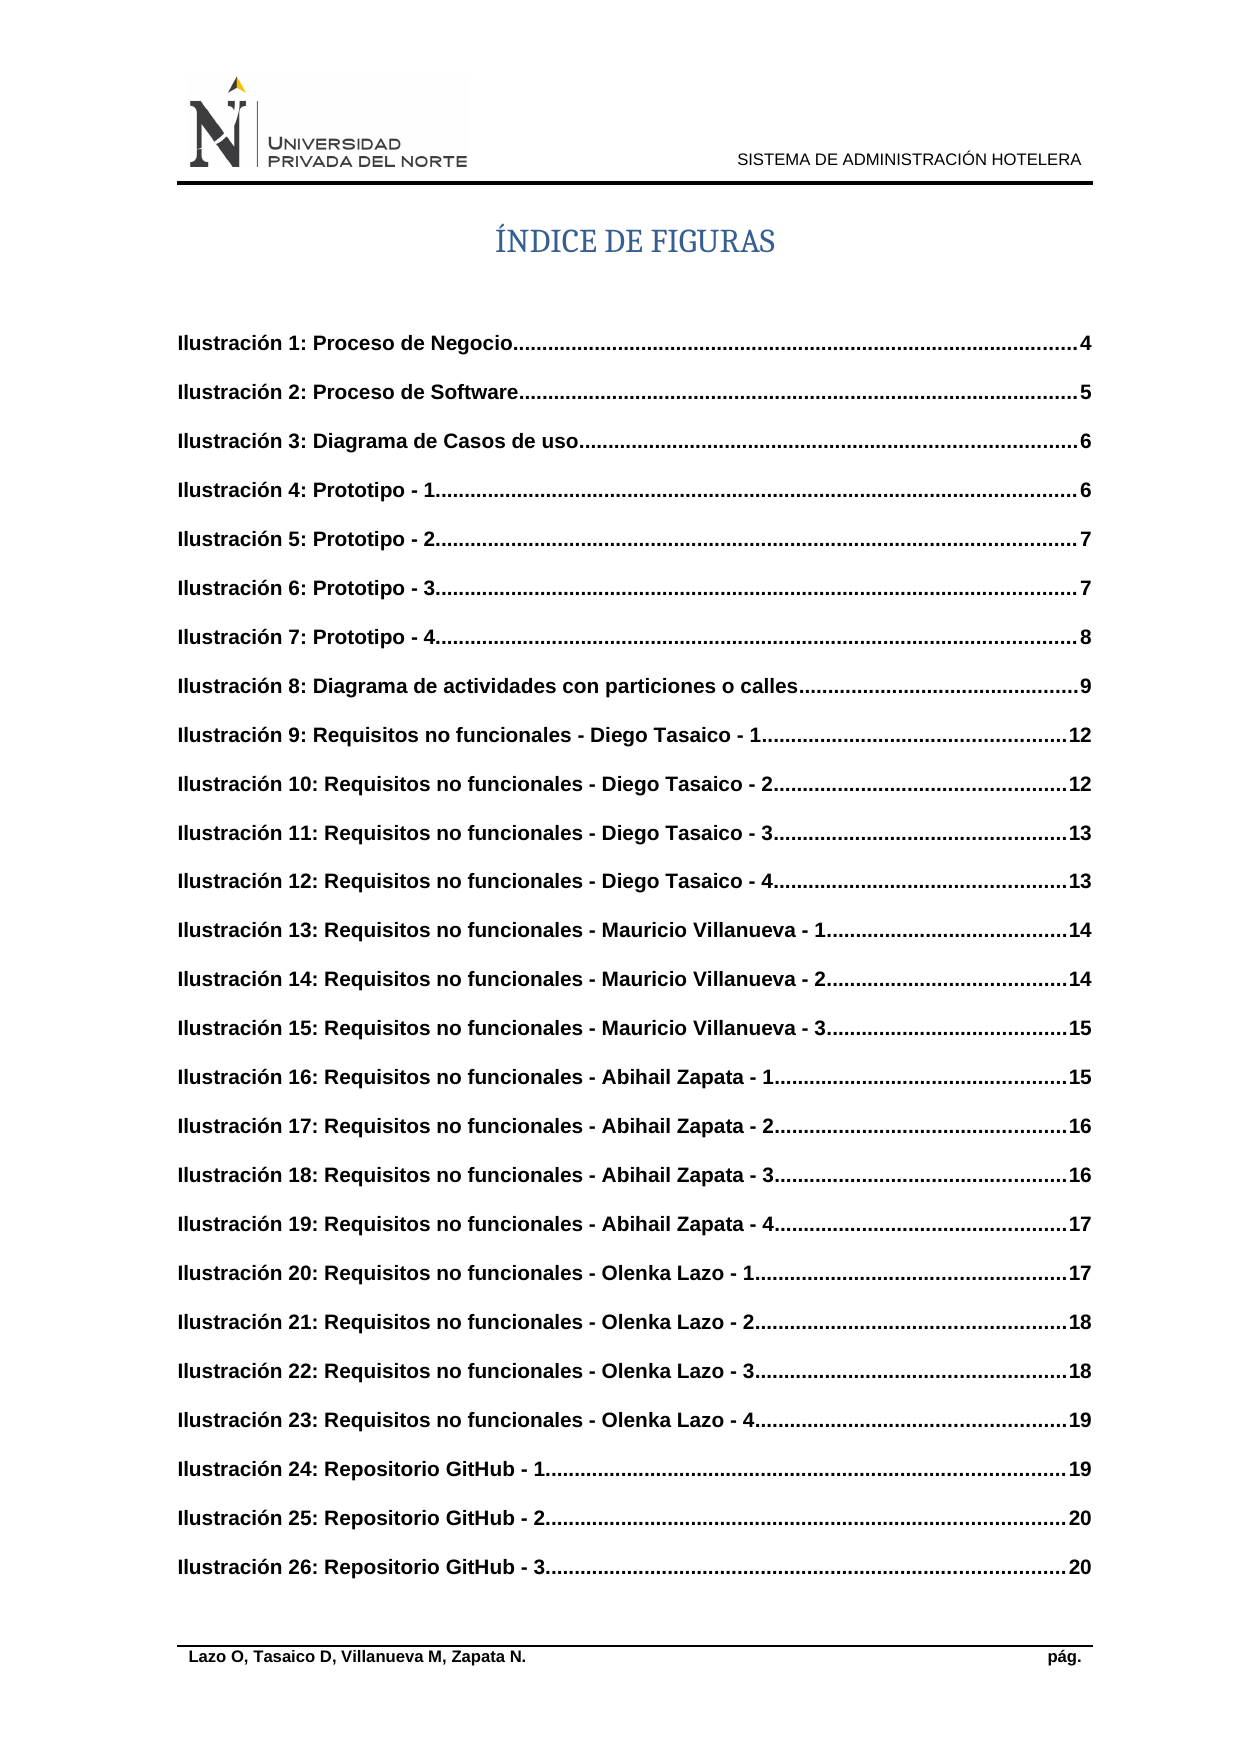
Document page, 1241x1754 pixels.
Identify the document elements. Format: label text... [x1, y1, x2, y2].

text Ilustración 2: Proceso de Software 5 [177, 380, 1092, 404]
text Ilustración 19: Requisitos no funcionales - Abihail Zapata - 4 17 [177, 1212, 1092, 1236]
text Ilustración 6: Prototipo - 3 7 [177, 576, 1092, 599]
text Ilustración 26: Repositorio GitHub - 3 20 [177, 1555, 1092, 1579]
text Ilustración 24: Repositorio GitHub - 1 19 [177, 1457, 1092, 1481]
text Ilustración 15: Requisitos no funcionales - Mauricio Villanueva - 3 15 [177, 1016, 1092, 1040]
text Ilustración 13: Requisitos no funcionales - Mauricio Villanueva - 1 14 [177, 918, 1092, 942]
text Ilustración 11: Requisitos no funcionales - Diego Tasaico - 3 13 [177, 820, 1092, 844]
text Ilustración 7: Prototipo - 4 8 [177, 624, 1092, 648]
text Ilustración 12: Requisitos no funcionales - Diego Tasaico - 4 13 [177, 869, 1092, 893]
text Ilustración 14: Requisitos no funcionales - Mauricio Villanueva - 2 14 [177, 967, 1092, 991]
picture [188, 73, 469, 169]
text Ilustración 10: Requisitos no funcionales - Diego Tasaico - 2 12 [177, 771, 1092, 795]
text Ilustración 4: Prototipo - 1 6 [177, 478, 1092, 502]
text Ilustración 17: Requisitos no funcionales - Abihail Zapata - 2 16 [177, 1114, 1092, 1138]
text Ilustración 22: Requisitos no funcionales - Olenka Lazo - 3 18 [177, 1359, 1092, 1383]
text Ilustración 1: Proceso de Negocio 4 [177, 331, 1092, 355]
text Ilustración 18: Requisitos no funcionales - Abihail Zapata - 3 16 [177, 1163, 1092, 1187]
text Ilustración 23: Requisitos no funcionales - Olenka Lazo - 4 19 [177, 1408, 1092, 1432]
text Ilustración 3: Diagrama de Casos de uso 6 [177, 429, 1092, 453]
text Ilustración 16: Requisitos no funcionales - Abihail Zapata - 1 15 [177, 1065, 1092, 1089]
text ÍNDICE DE FIGURAS [177, 223, 1092, 261]
text Ilustración 25: Repositorio GitHub - 2 20 [177, 1506, 1092, 1530]
text Ilustración 5: Prototipo - 2 7 [177, 527, 1092, 551]
text Ilustración 20: Requisitos no funcionales - Olenka Lazo - 1 17 [177, 1261, 1092, 1285]
text Ilustración 9: Requisitos no funcionales - Diego Tasaico - 1 12 [177, 722, 1092, 746]
text Ilustración 21: Requisitos no funcionales - Olenka Lazo - 2 18 [177, 1310, 1092, 1334]
text Ilustración 8: Diagrama de actividades con particiones o calles 9 [177, 673, 1092, 697]
